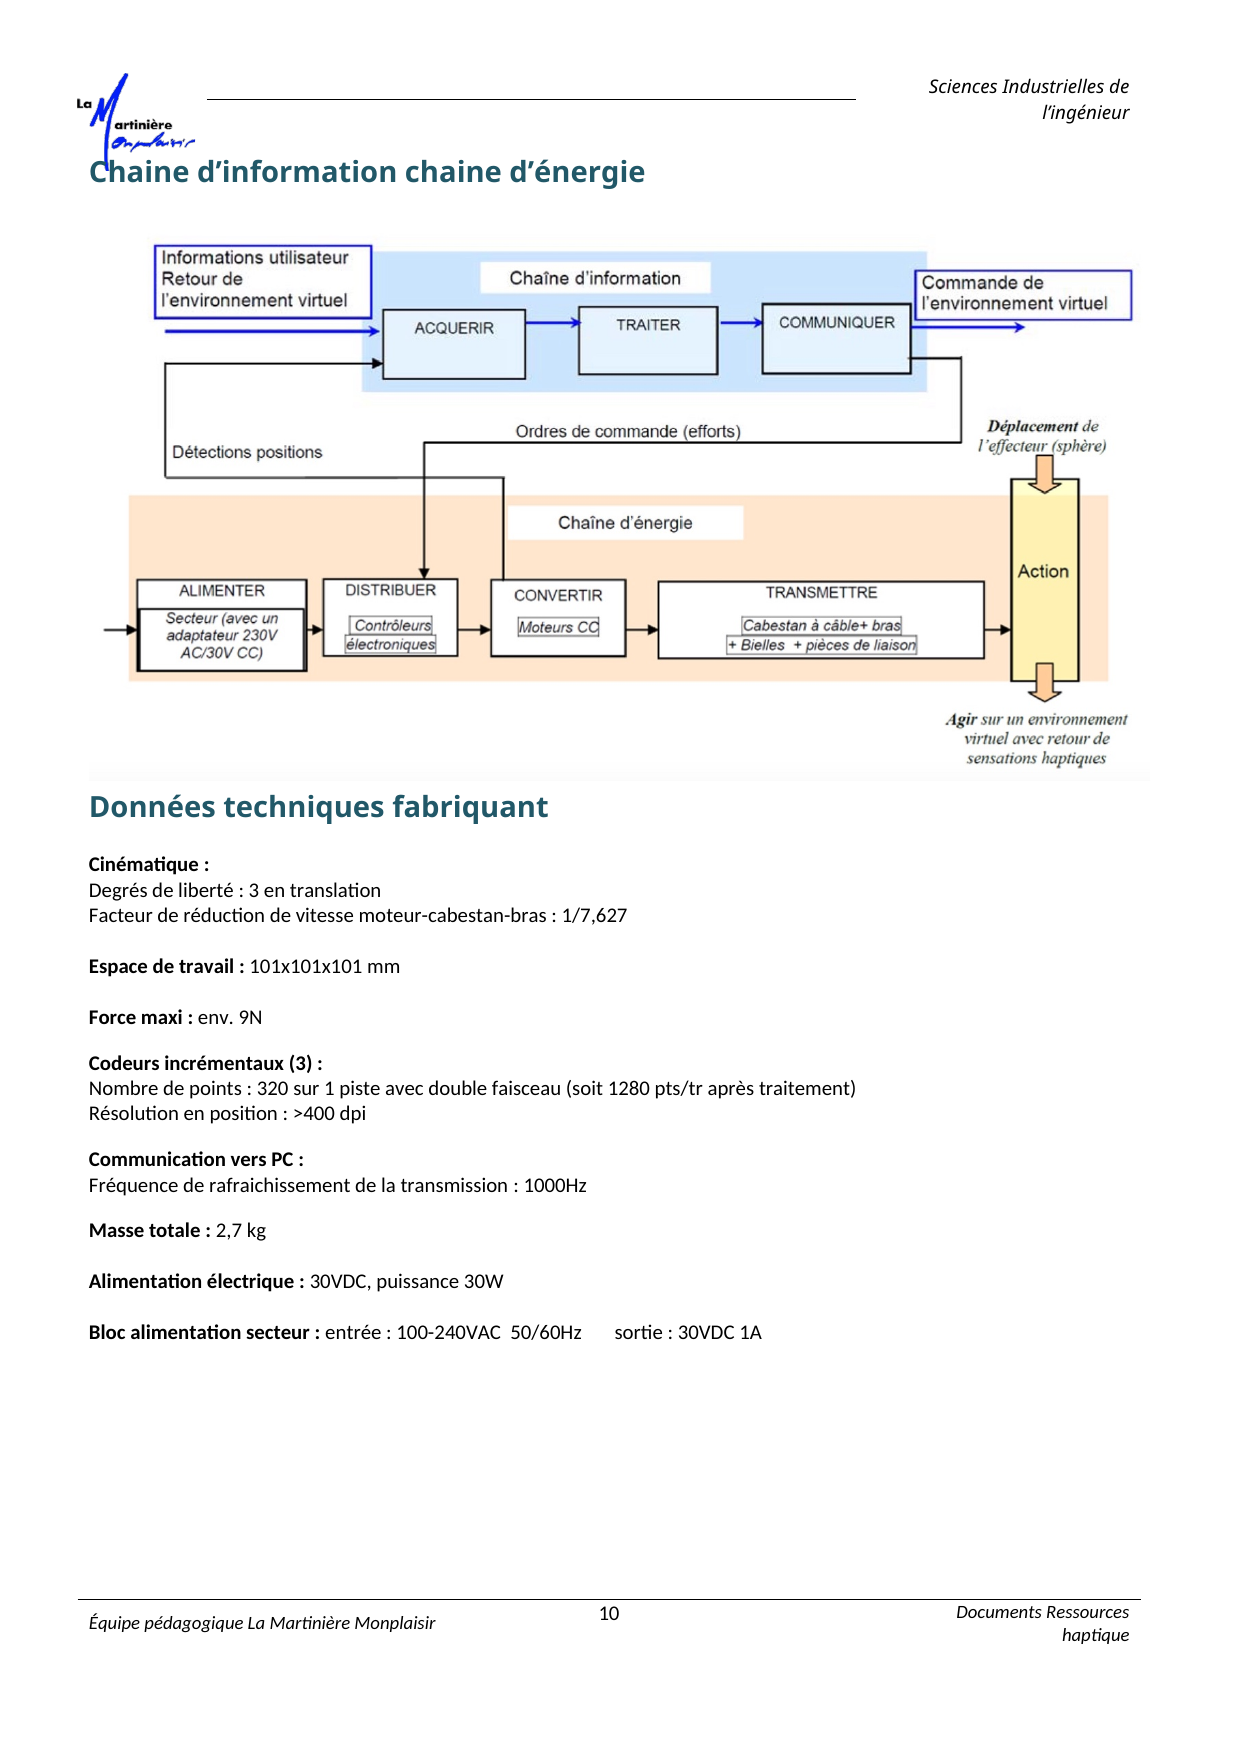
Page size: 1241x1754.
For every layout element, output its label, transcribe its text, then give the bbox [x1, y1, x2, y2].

text Cinématique : [89, 852, 1152, 877]
text Fréquence de rafraichissement de la transmission : 1000Hz [89, 1172, 1152, 1197]
text Espace de travail : 101x101x101 mm [89, 953, 1152, 979]
text Codeurs incrémentaux (3) : [89, 1050, 1152, 1075]
subtitle Données techniques fabriquant [89, 786, 1152, 826]
text Facteur de réduction de vitesse moteur-cabestan-bras : 1/7,627 [89, 902, 1152, 928]
picture [88, 216, 1150, 781]
text Bloc alimentation secteur : entrée : 100-240VAC 50/60Hz sortie : 30VDC 1A [89, 1319, 1152, 1344]
text Force maxi : env. 9N [89, 1004, 1152, 1029]
text Résolution en position : >400 dpi [89, 1101, 1152, 1126]
subtitle Chaine d’information chaine d’énergie [89, 151, 1152, 191]
text Communication vers PC : [89, 1146, 1152, 1172]
picture [77, 73, 195, 171]
text Degrés de liberté : 3 en translation [89, 877, 1152, 902]
text Masse totale : 2,7 kg [89, 1217, 1152, 1243]
text Alimentation électrique : 30VDC, puissance 30W [89, 1268, 1152, 1294]
text Nombre de points : 320 sur 1 piste avec double faisceau (soit 1280 pts/tr après traitement) [89, 1075, 1152, 1101]
